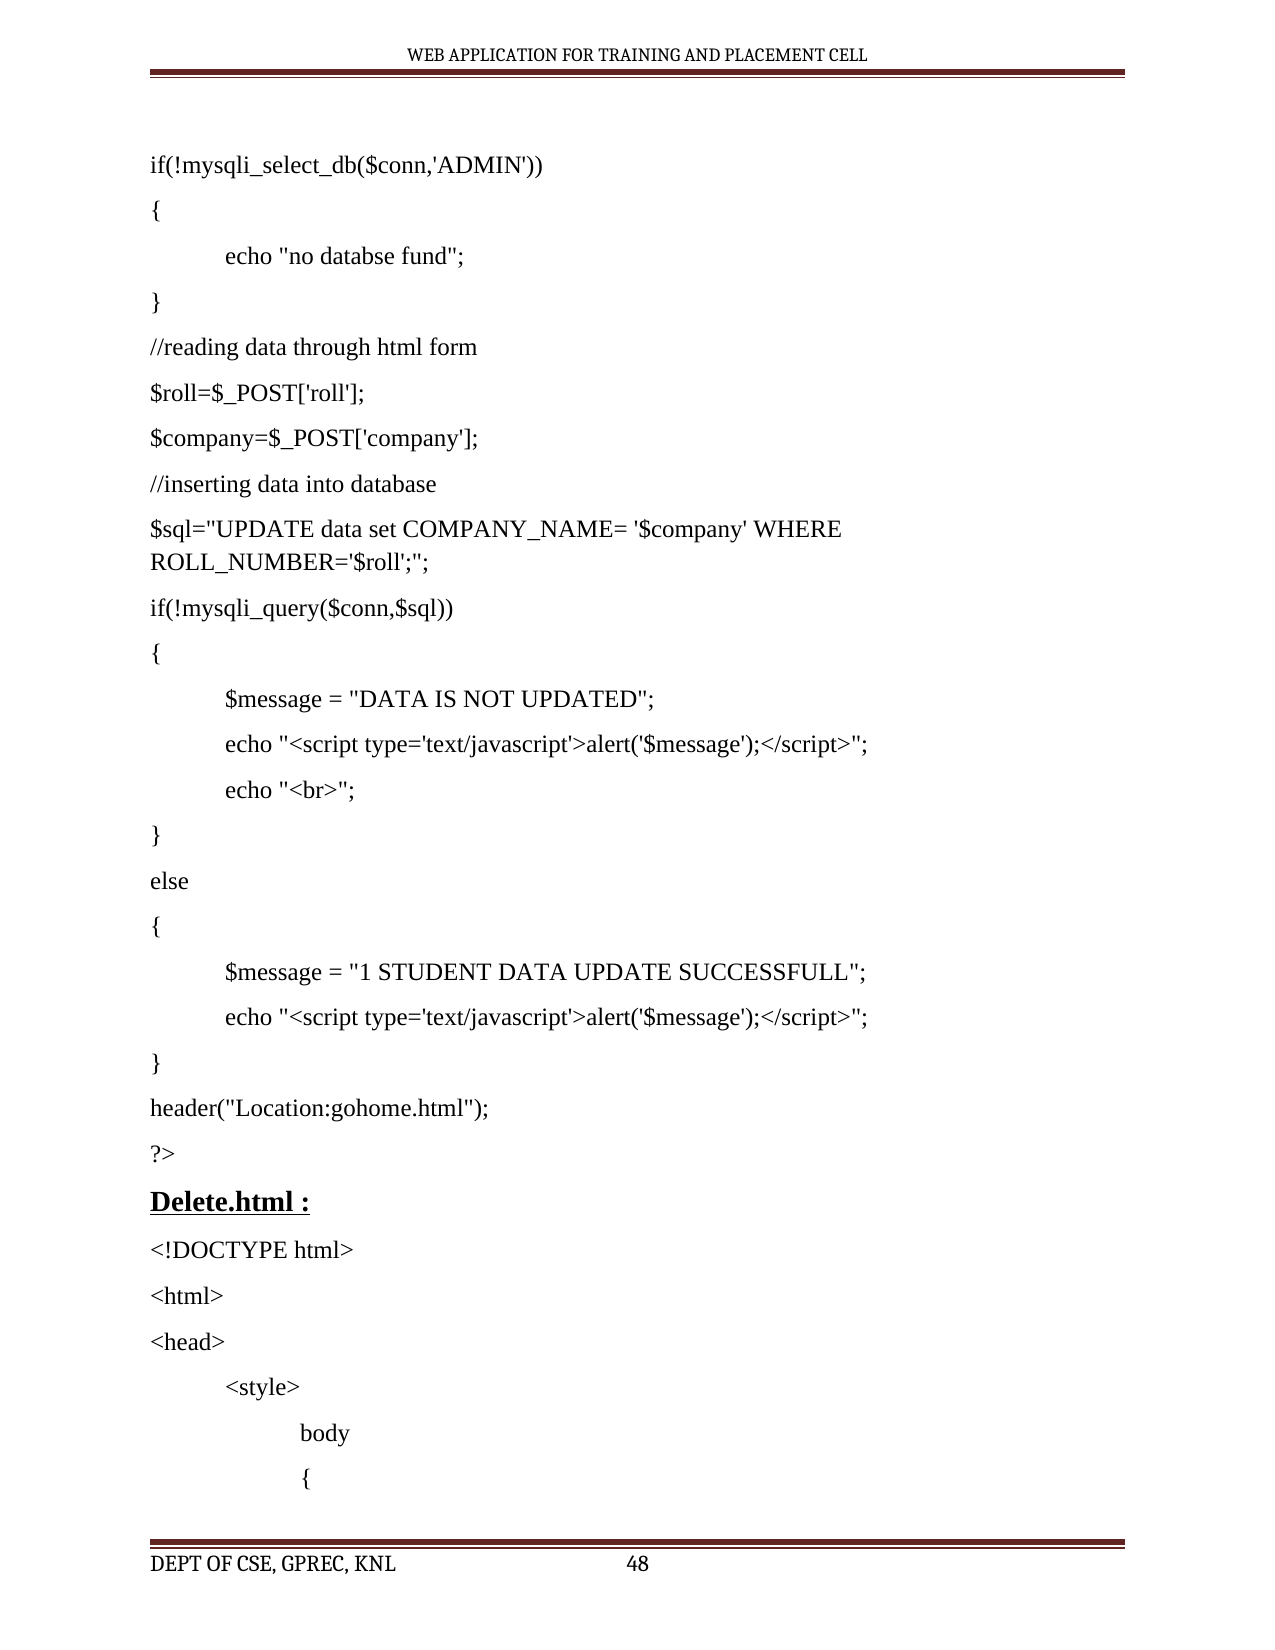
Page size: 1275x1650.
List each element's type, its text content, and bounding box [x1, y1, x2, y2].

text //reading data through html form [150, 332, 1125, 361]
text else [150, 866, 1125, 894]
text if(!mysqli_select_db($conn,'ADMIN')) [150, 150, 1125, 179]
text { [150, 1463, 1125, 1492]
text ?> [150, 1139, 1125, 1168]
text } [150, 1048, 1125, 1077]
text header("Location:gohome.html"); [150, 1093, 1125, 1122]
text echo "no databse fund"; [150, 241, 1125, 270]
text <style> [150, 1372, 1125, 1401]
text //inserting data into database [150, 469, 1125, 497]
text $message = "DATA IS NOT UPDATED"; [150, 684, 1125, 712]
text <!DOCTYPE html> [150, 1236, 1125, 1264]
text <head> [150, 1327, 1125, 1355]
text $company=$_POST['company']; [150, 423, 1125, 452]
text $sql="UPDATE data set COMPANY_NAME= '$company' WHERE ROLL_NUMBER='$roll';"; [150, 514, 1125, 576]
text } [150, 287, 1125, 315]
text { [150, 638, 1125, 667]
text { [150, 196, 1125, 224]
text { [150, 911, 1125, 940]
text <html> [150, 1281, 1125, 1310]
text if(!mysqli_query($conn,$sql)) [150, 593, 1125, 621]
text $message = "1 STUDENT DATA UPDATE SUCCESSFULL"; [150, 957, 1125, 986]
text $roll=$_POST['roll']; [150, 378, 1125, 406]
text Delete.html : [150, 1184, 1125, 1218]
text echo "<script type='text/javascript'>alert('$message');</script>"; [150, 1002, 1125, 1031]
text echo "<script type='text/javascript'>alert('$message');</script>"; [150, 729, 1125, 758]
text } [150, 820, 1125, 849]
text body [150, 1418, 1125, 1446]
text echo "<br>"; [150, 775, 1125, 803]
